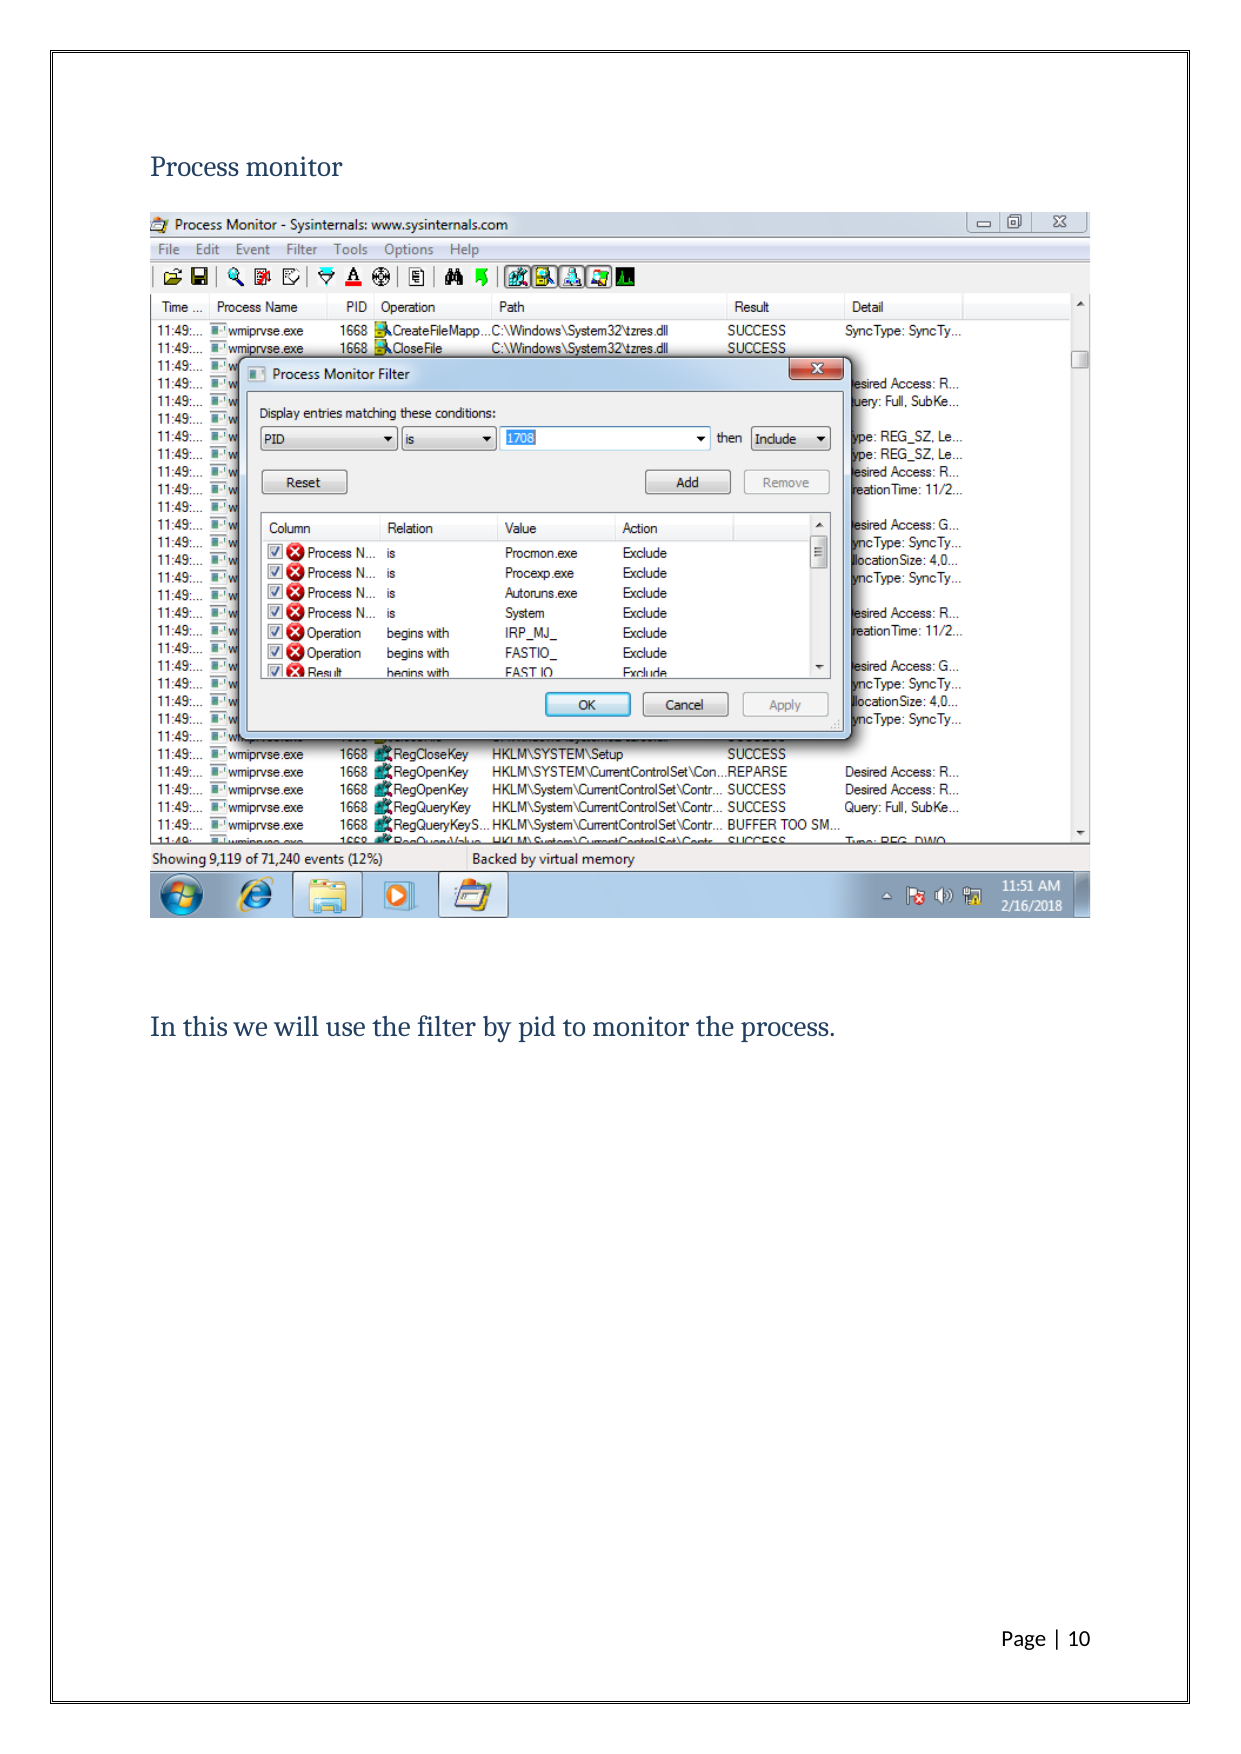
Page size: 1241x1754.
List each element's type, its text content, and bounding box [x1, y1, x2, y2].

text In this we will use the filter by pid to monitor the process. [150, 1010, 1090, 1043]
picture [150, 212, 1091, 918]
text Process monitor [150, 150, 1090, 183]
